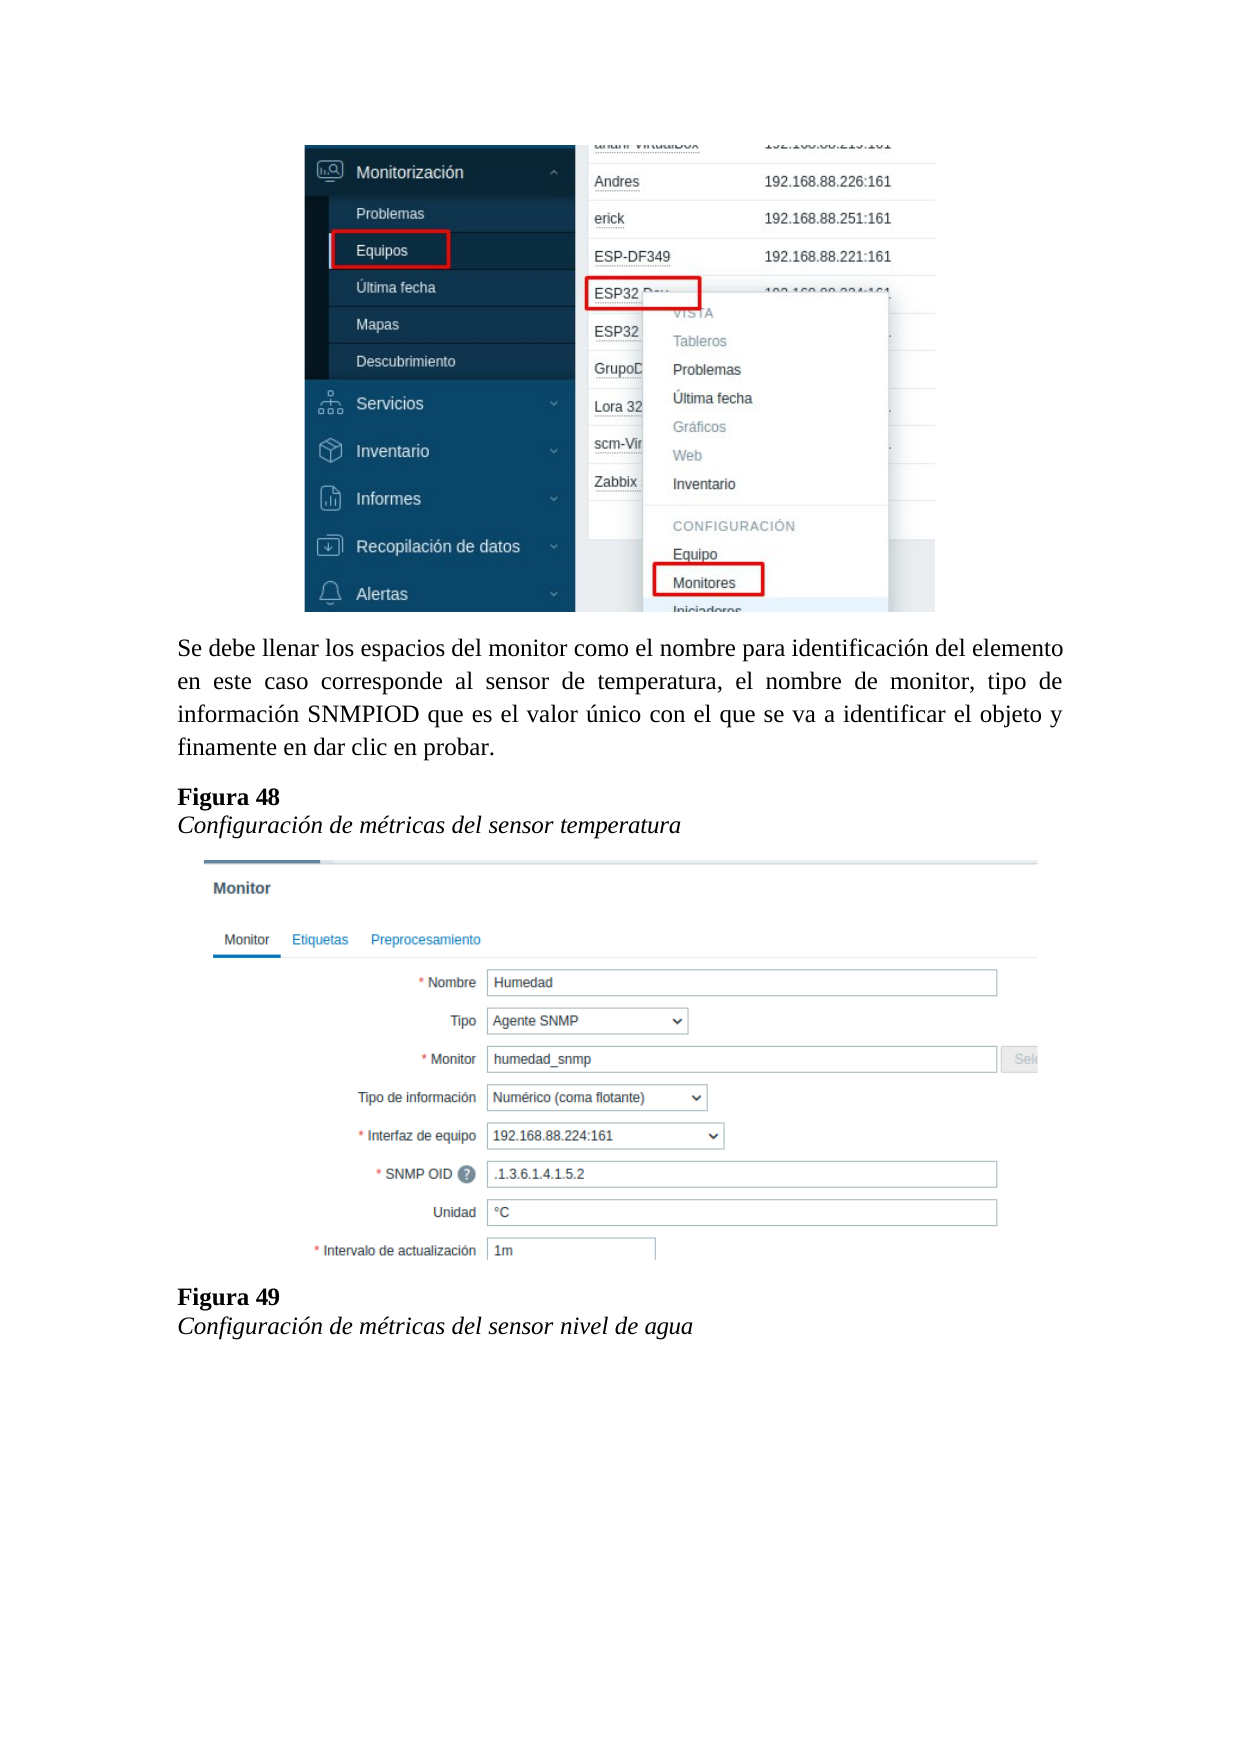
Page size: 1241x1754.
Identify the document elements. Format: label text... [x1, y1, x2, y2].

text Se debe llenar los espacios del monitor como el nombre para identificación del elemento en este caso corresponde al sensor de temperatura, el nombre de monitor, tipo de información SNMPIOD que es el valor único con el que se va a identificar el objeto y finamente en dar clic en probar. [177, 633, 1063, 761]
text Configuración de métricas del sensor temperatura [177, 810, 1078, 839]
picture [304, 145, 935, 612]
picture [203, 860, 1038, 880]
subtitle Figura 49 [177, 880, 1078, 1311]
text Configuración de métricas del sensor nivel de agua [177, 1311, 1078, 1340]
subtitle Figura 48 [177, 782, 1078, 810]
